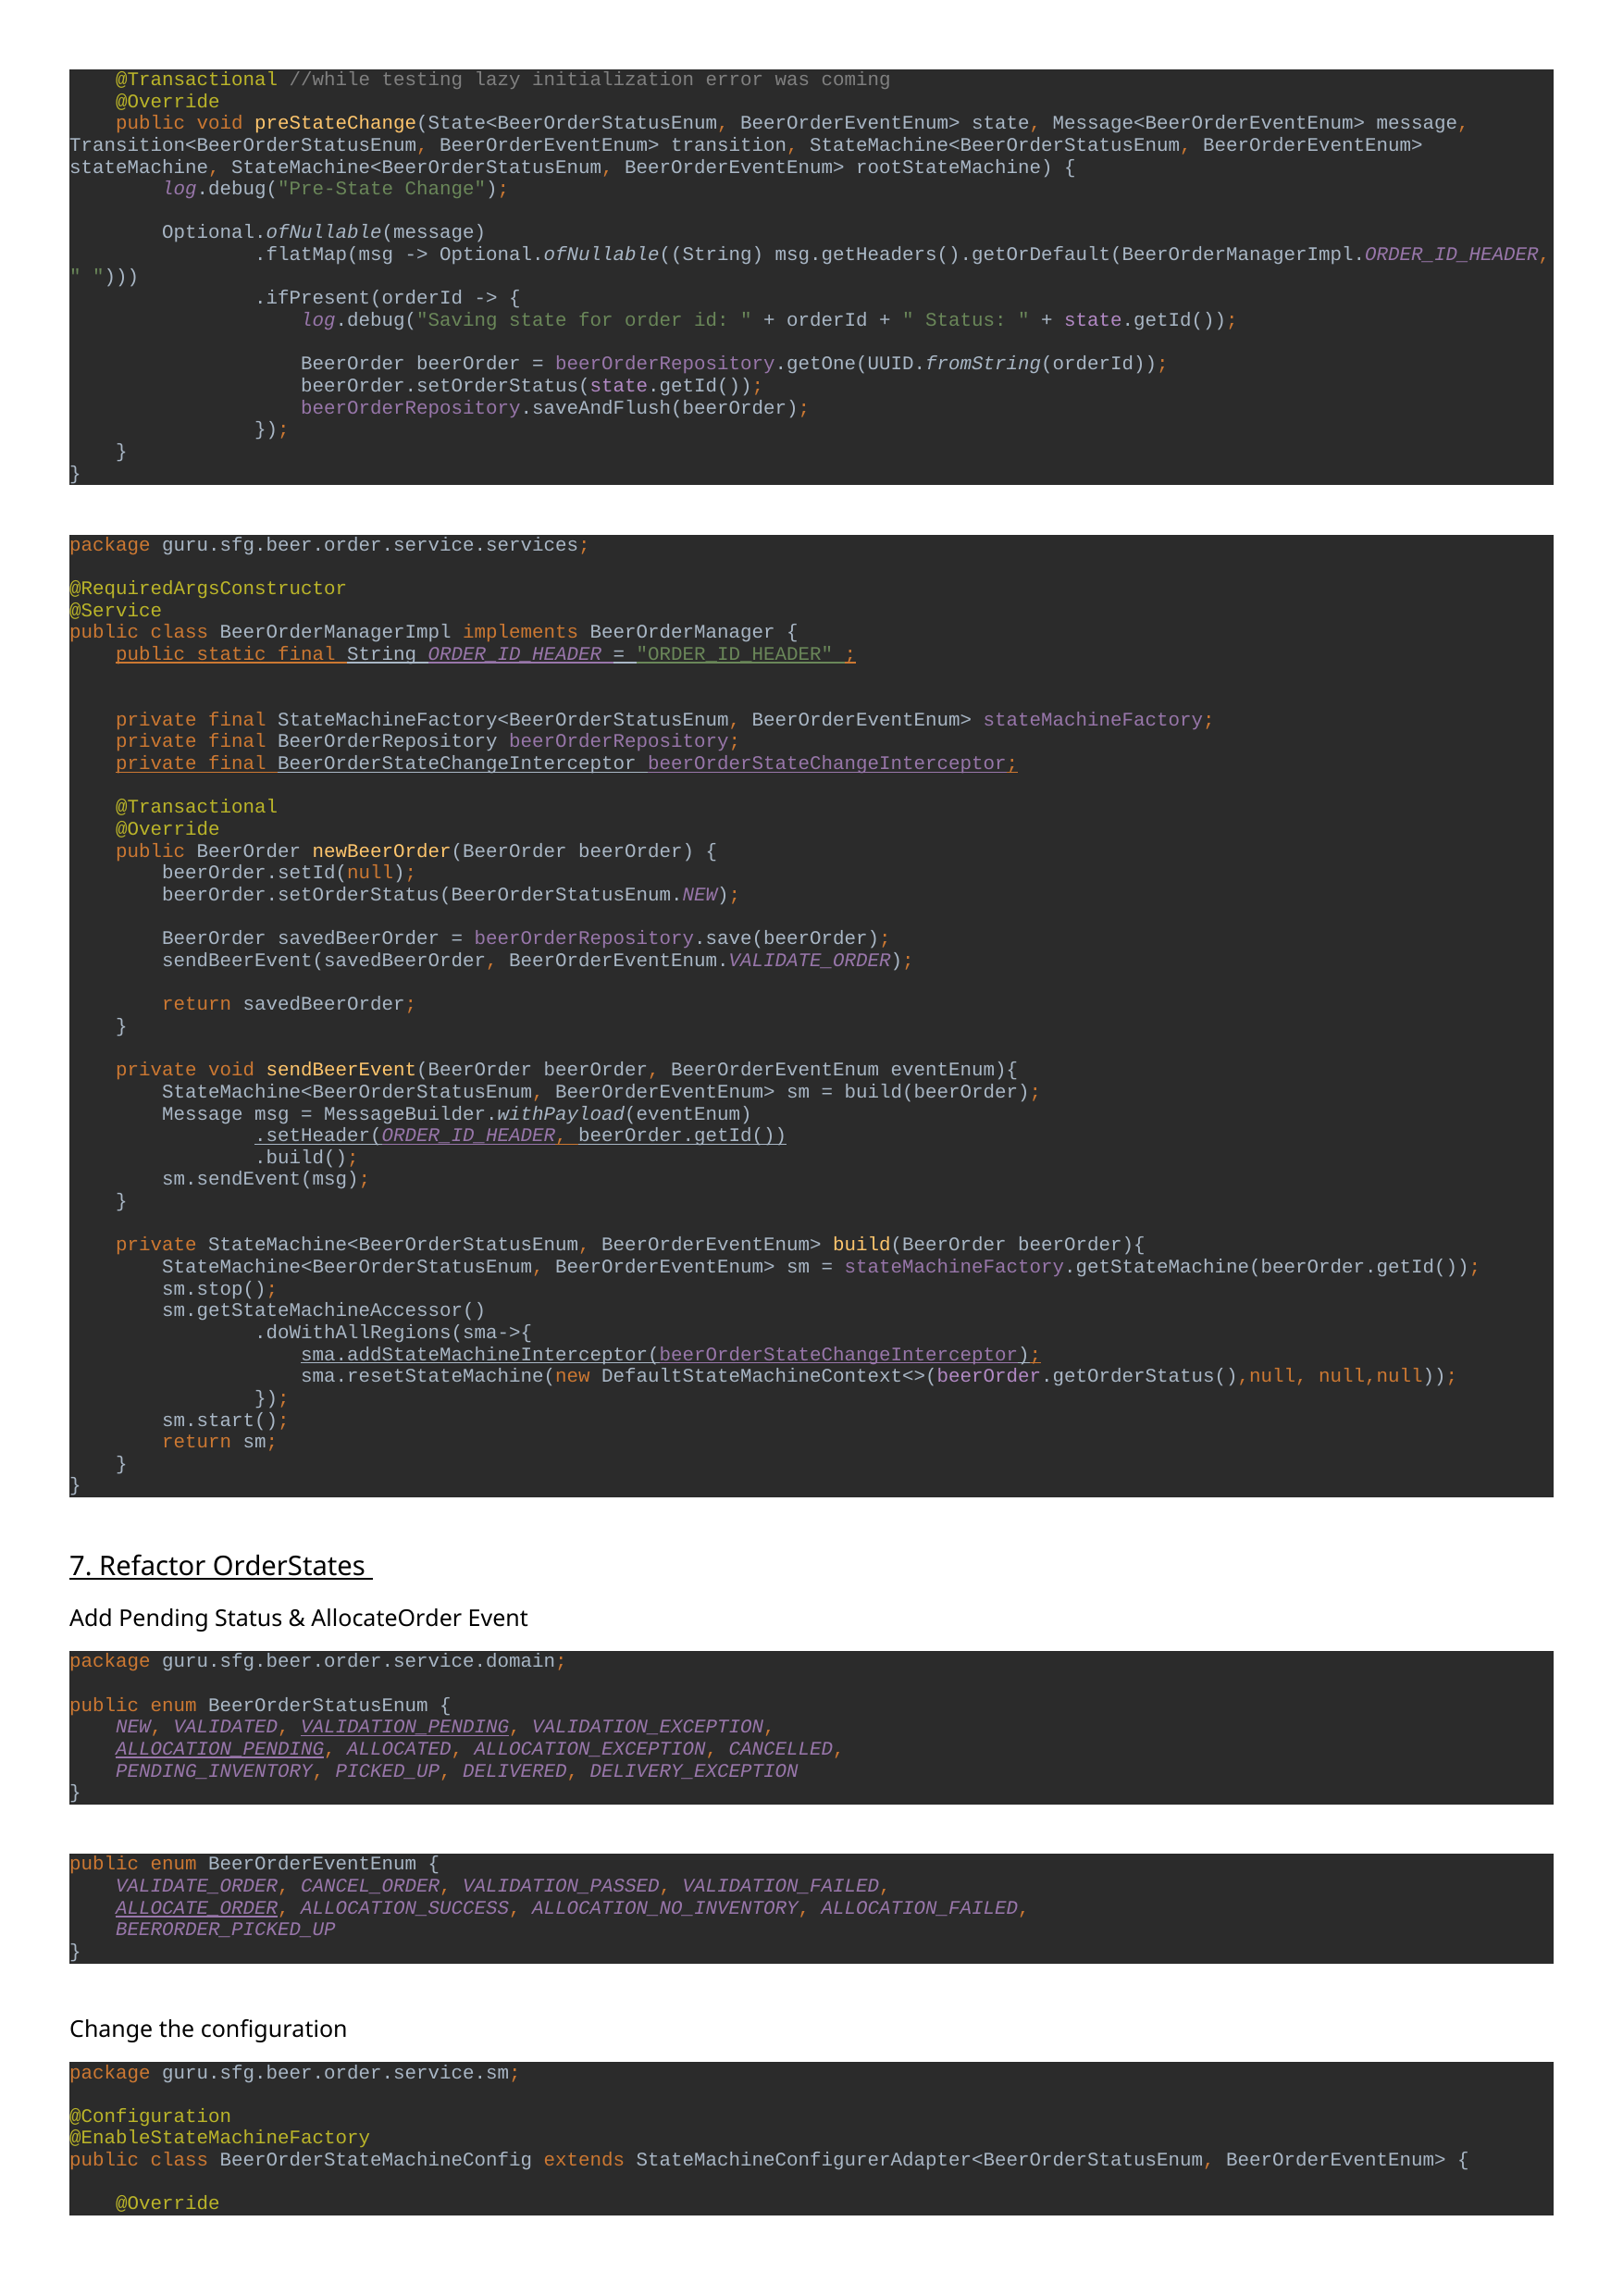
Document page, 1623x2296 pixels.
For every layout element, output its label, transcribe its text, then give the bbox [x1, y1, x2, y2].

text package guru.sfg.beer.order.service.domain; public enum BeerOrderStatusEnum { NEW, VALIDATED, VALIDATION_PENDING, VALIDATION_EXCEPTION, ALLOCATION_PENDING, ALLOCATED, ALLOCATION_EXCEPTION, CANCELLED, PENDING_INVENTORY, PICKED_UP, DELIVERED, DELIVERY_EXCEPTION } [69, 1651, 1554, 1805]
text Add Pending Status & AllocateOrder Event [69, 1602, 1554, 1633]
text private final StateMachineFactory<BeerOrderStatusEnum, BeerOrderEventEnum> stateMachineFactory; private final BeerOrderRepository beerOrderRepository; private final BeerOrderStateChangeInterceptor beerOrderStateChangeInterceptor; @Transactional @Override public BeerOrder newBeerOrder(BeerOrder beerOrder) { beerOrder.setId(null); beerOrder.setOrderStatus(BeerOrderStatusEnum.NEW); BeerOrder savedBeerOrder = beerOrderRepository.save(beerOrder); sendBeerEvent(savedBeerOrder, BeerOrderEventEnum.VALIDATE_ORDER); return savedBeerOrder; } private void sendBeerEvent(BeerOrder beerOrder, BeerOrderEventEnum eventEnum){ StateMachine<BeerOrderStatusEnum, BeerOrderEventEnum> sm = build(beerOrder); Message msg = MessageBuilder.withPayload(eventEnum) .setHeader(ORDER_ID_HEADER, beerOrder.getId()) .build(); sm.sendEvent(msg); } private StateMachine<BeerOrderStatusEnum, BeerOrderEventEnum> build(BeerOrder beerOrder){ StateMachine<BeerOrderStatusEnum, BeerOrderEventEnum> sm = stateMachineFactory.getStateMachine(beerOrder.getId()); sm.stop(); sm.getStateMachineAccessor() .doWithAllRegions(sma->{ sma.addStateMachineInterceptor(beerOrderStateChangeInterceptor); sma.resetStateMachine(new DefaultStateMachineContext<>(beerOrder.getOrderStatus(),null, null,null)); }); sm.start(); return sm; } } [69, 688, 1554, 1497]
text Change the configuration [69, 2013, 1554, 2044]
text public enum BeerOrderEventEnum { VALIDATE_ORDER, CANCEL_ORDER, VALIDATION_PASSED, VALIDATION_FAILED, ALLOCATE_ORDER, ALLOCATION_SUCCESS, ALLOCATION_NO_INVENTORY, ALLOCATION_FAILED, BEERORDER_PICKED_UP } [69, 1854, 1554, 1964]
text package guru.sfg.beer.order.service.services; @RequiredArgsConstructor @Service public class BeerOrderManagerImpl implements BeerOrderManager { public static final String ORDER_ID_HEADER = "ORDER_ID_HEADER" ; [69, 535, 1554, 665]
text @Transactional //while testing lazy initialization error was coming @Override public void preStateChange(State<BeerOrderStatusEnum, BeerOrderEventEnum> state, Message<BeerOrderEventEnum> message, Transition<BeerOrderStatusEnum, BeerOrderEventEnum> transition, StateMachine<BeerOrderStatusEnum, BeerOrderEventEnum> stateMachine, StateMachine<BeerOrderStatusEnum, BeerOrderEventEnum> rootStateMachine) { log.debug("Pre-State Change"); Optional.ofNullable(message) .flatMap(msg -> Optional.ofNullable((String) msg.getHeaders().getOrDefault(BeerOrderManagerImpl.ORDER_ID_HEADER, " "))) .ifPresent(orderId -> { log.debug("Saving state for order id: " + orderId + " Status: " + state.getId()); BeerOrder beerOrder = beerOrderRepository.getOne(UUID.fromString(orderId)); beerOrder.setOrderStatus(state.getId()); beerOrderRepository.saveAndFlush(beerOrder); }); } } [69, 69, 1554, 485]
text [69, 2106, 1554, 2215]
text package guru.sfg.beer.order.service.sm; [69, 2062, 1554, 2084]
text 7. Refactor OrderStates [69, 1547, 1554, 1583]
